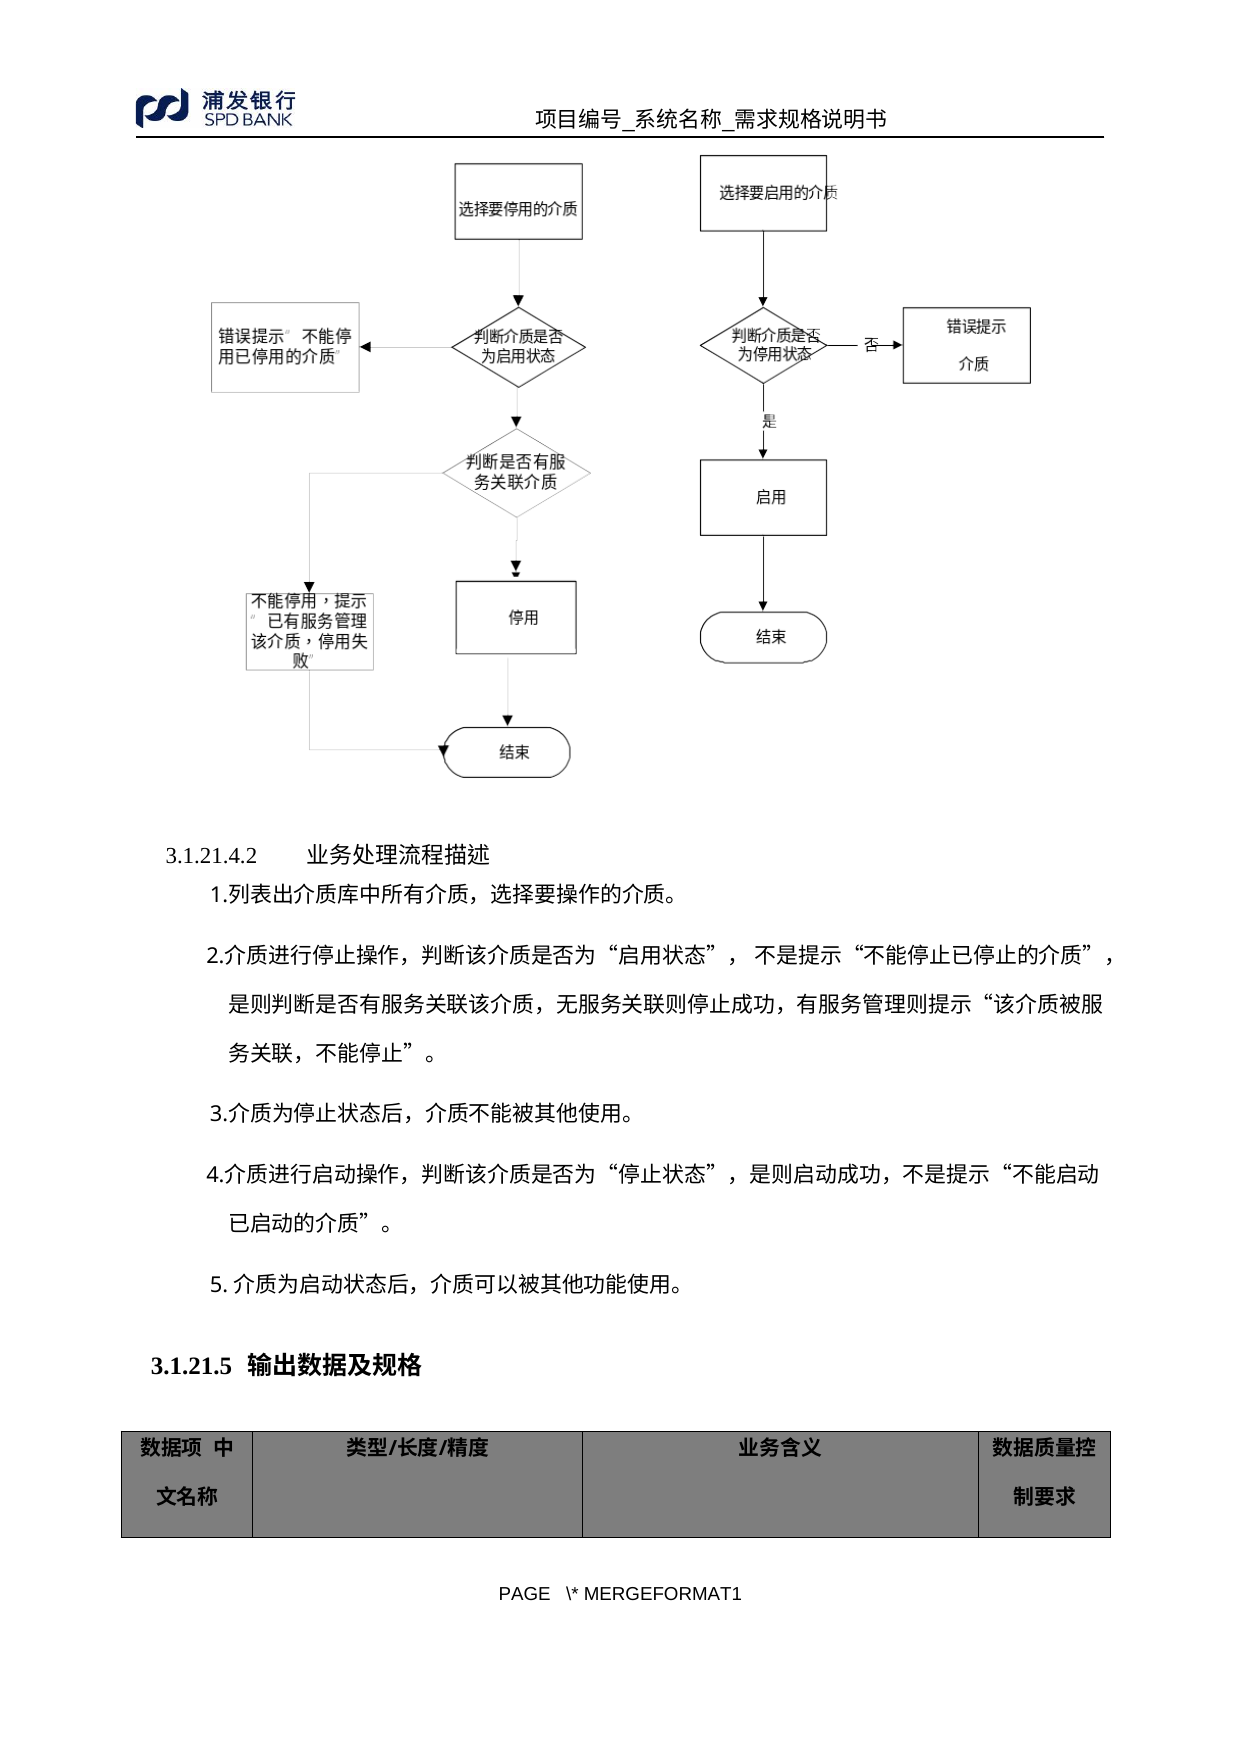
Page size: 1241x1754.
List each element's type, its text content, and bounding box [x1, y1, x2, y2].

text 1.列表出介质库中所有介质，选择要操作的介质。 [136, 877, 1104, 909]
text 3.介质为停止状态后，介质不能被其他使用。 [136, 1096, 1104, 1129]
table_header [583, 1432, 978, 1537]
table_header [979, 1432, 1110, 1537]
text 5. 介质为启动状态后，介质可以被其他功能使用。 [136, 1267, 1104, 1299]
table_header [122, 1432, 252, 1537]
text 2.介质进行停止操作，判断该介质是否为“启用状态”， 不是提示“不能停止已停止的介质”，是则判断是否有服务关联该介质，无服务关联则停止成功，有服务管理则提示“该介质被服务关联，不能停止”。 [206, 938, 1104, 1068]
text 4.介质进行启动操作，判断该介质是否为“停止状态”，是则启动成功，不是提示“不能启动已启动的介质”。 [206, 1157, 1104, 1238]
subtitle 输出数据及规格 [151, 1331, 1104, 1396]
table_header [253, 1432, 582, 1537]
subtitle 业务处理流程描述 [165, 838, 1104, 871]
picture [135, 88, 296, 128]
